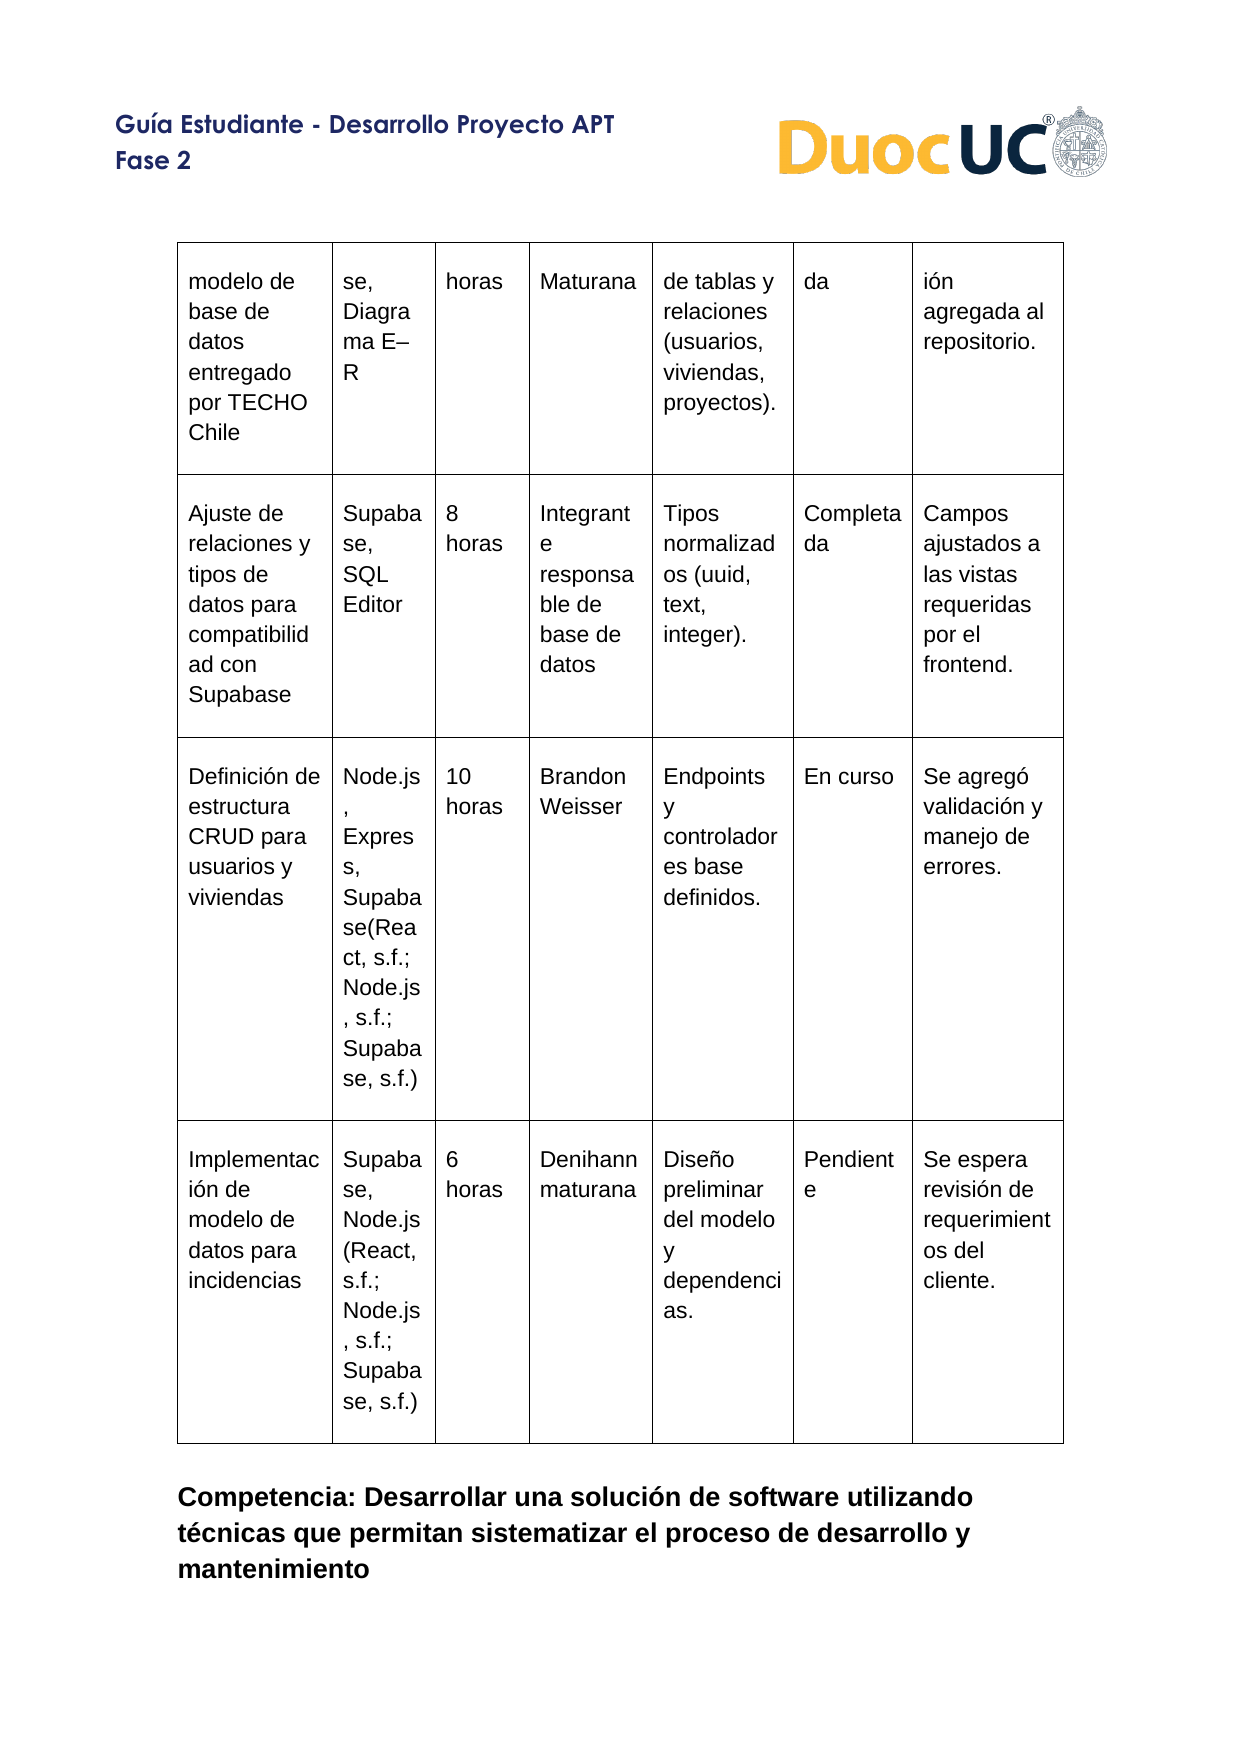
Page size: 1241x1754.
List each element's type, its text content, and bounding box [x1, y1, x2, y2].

table_cell 6 horas [436, 1121, 529, 1443]
table_cell Completada [794, 475, 912, 737]
table_cell 6 horas [436, 243, 529, 474]
table_cell Se agregó validación y manejo de errores. [913, 738, 1063, 1120]
subtitle Competencia: Desarrollar una solución de software utilizando técnicas que permitan sistematizar el proceso de desarrollo y mantenimiento [177, 1481, 1063, 1584]
table_cell Ajuste de relaciones y tipos de datos para compatibilidad con Supabase [178, 475, 332, 737]
table_cell Campos ajustados a las vistas requeridas por el frontend. [913, 475, 1063, 737]
table_cell 10 horas [436, 738, 529, 1120]
table_cell Revisión de tablas y relaciones (usuarios, viviendas, proyectos). [653, 243, 793, 474]
table_cell Node.js, Express, Supabase(React, s.f.; Node.js, s.f.; Supabase, s.f.) [333, 738, 435, 1120]
table_cell Supabase, SQL Editor [333, 475, 435, 737]
table_cell Tipos normalizados (uuid, text, integer). [653, 475, 793, 737]
table_cell Supabase, Node.js(React, s.f.; Node.js, s.f.; Supabase, s.f.) [333, 1121, 435, 1443]
table_cell Diseño preliminar del modelo y dependencias. [653, 1121, 793, 1443]
table_cell 8 horas [436, 475, 529, 737]
table_cell En curso [794, 738, 912, 1120]
table_cell Documentación agregada al repositorio. [913, 243, 1063, 474]
table_cell Completada [794, 243, 912, 474]
table_cell Definición de estructura CRUD para usuarios y viviendas [178, 738, 332, 1120]
table_cell Implementación de modelo de datos para incidencias [178, 1121, 332, 1443]
table_cell Denihann Maturana [530, 243, 652, 474]
table_cell Análisis del modelo de base de datos entregado por TECHO Chile [178, 243, 332, 474]
picture [779, 106, 1107, 177]
table_cell Denihann maturana [530, 1121, 652, 1443]
table_cell Brandon Weisser [530, 738, 652, 1120]
table_cell Pendiente [794, 1121, 912, 1443]
table_cell Supabase, Diagrama E–R [333, 243, 435, 474]
table_cell Integrante responsable de base de datos [530, 475, 652, 737]
table_cell Endpoints y controladores base definidos. [653, 738, 793, 1120]
table_cell Se espera revisión de requerimientos del cliente. [913, 1121, 1063, 1443]
